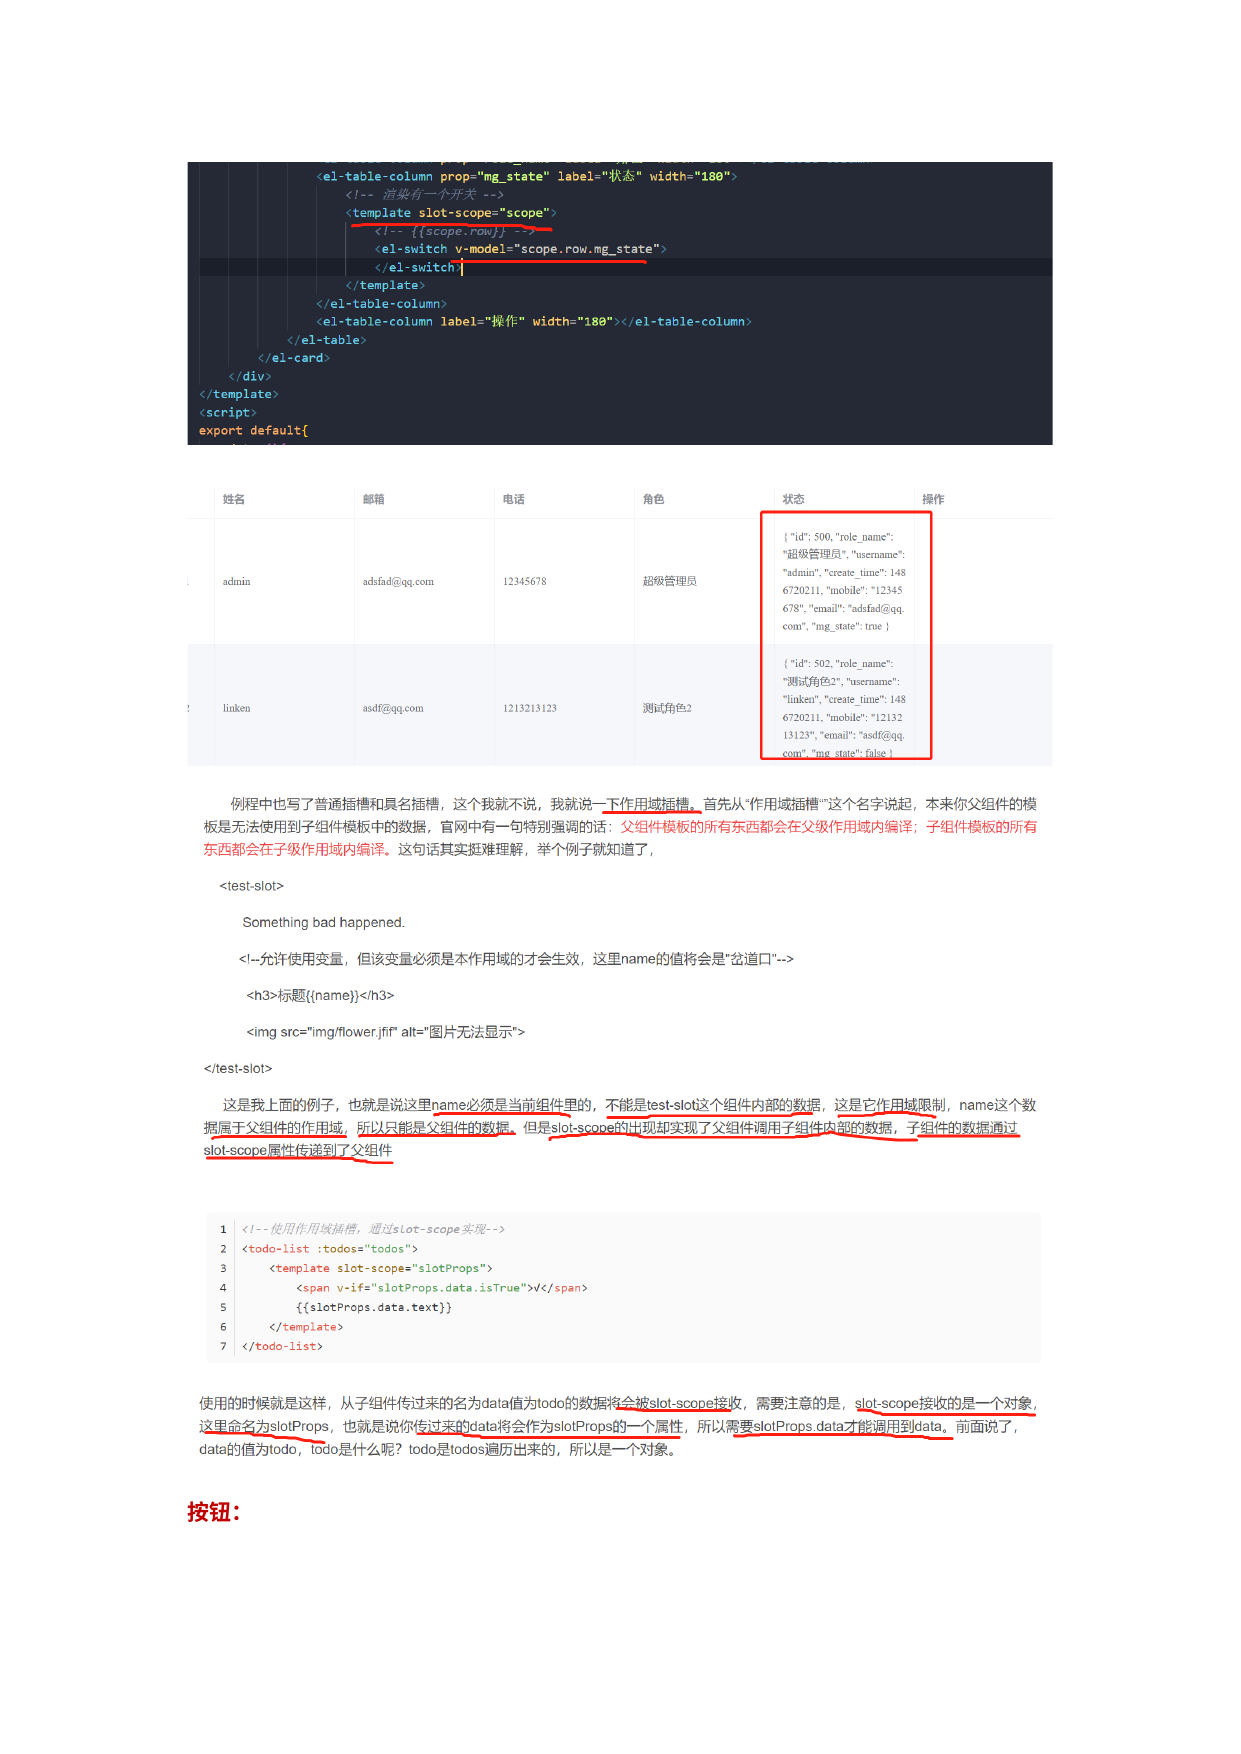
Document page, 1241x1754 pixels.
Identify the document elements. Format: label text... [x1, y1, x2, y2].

picture [187, 487, 1053, 766]
picture [187, 1202, 1053, 1474]
picture [187, 162, 1053, 445]
text 按钮： [187, 1494, 1053, 1527]
picture [187, 779, 1053, 1179]
